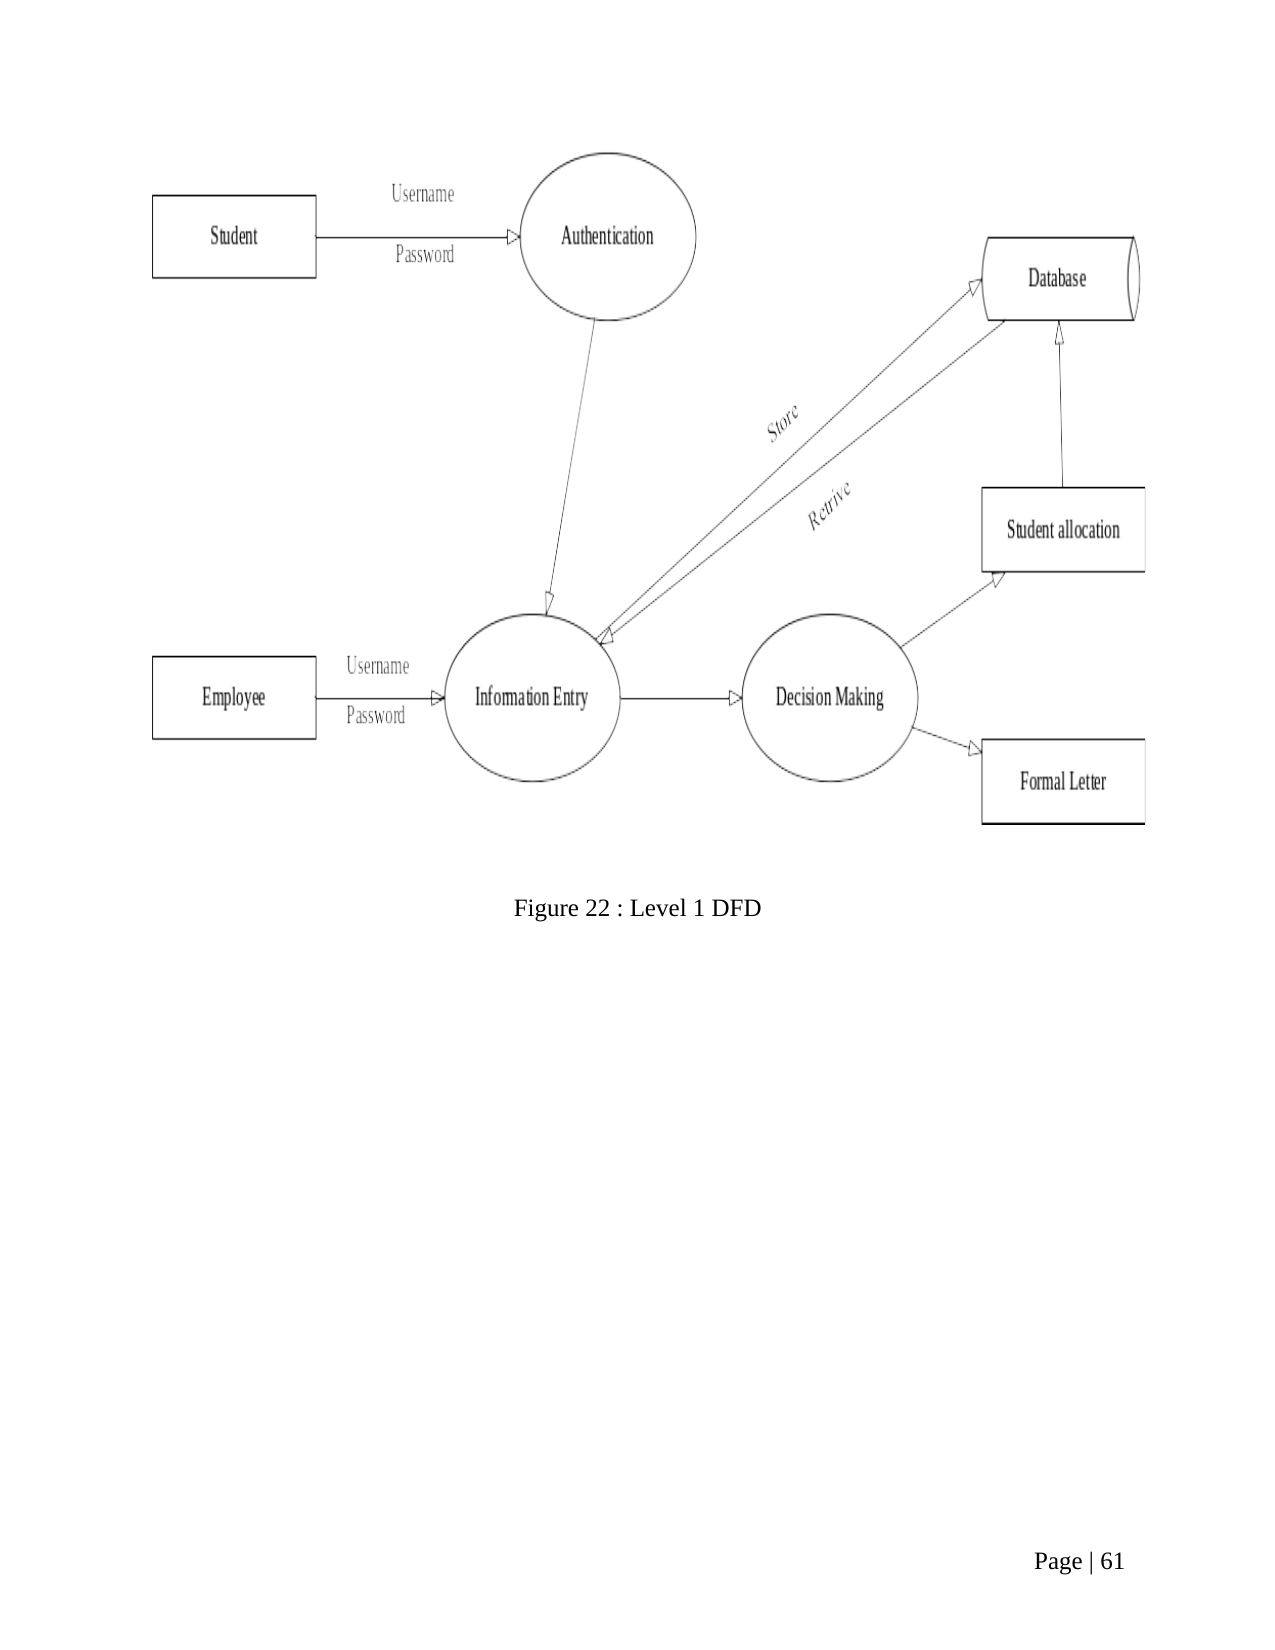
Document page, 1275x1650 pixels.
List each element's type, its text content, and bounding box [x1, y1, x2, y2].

text Figure 22 : Level 1 DFD [150, 893, 1125, 922]
